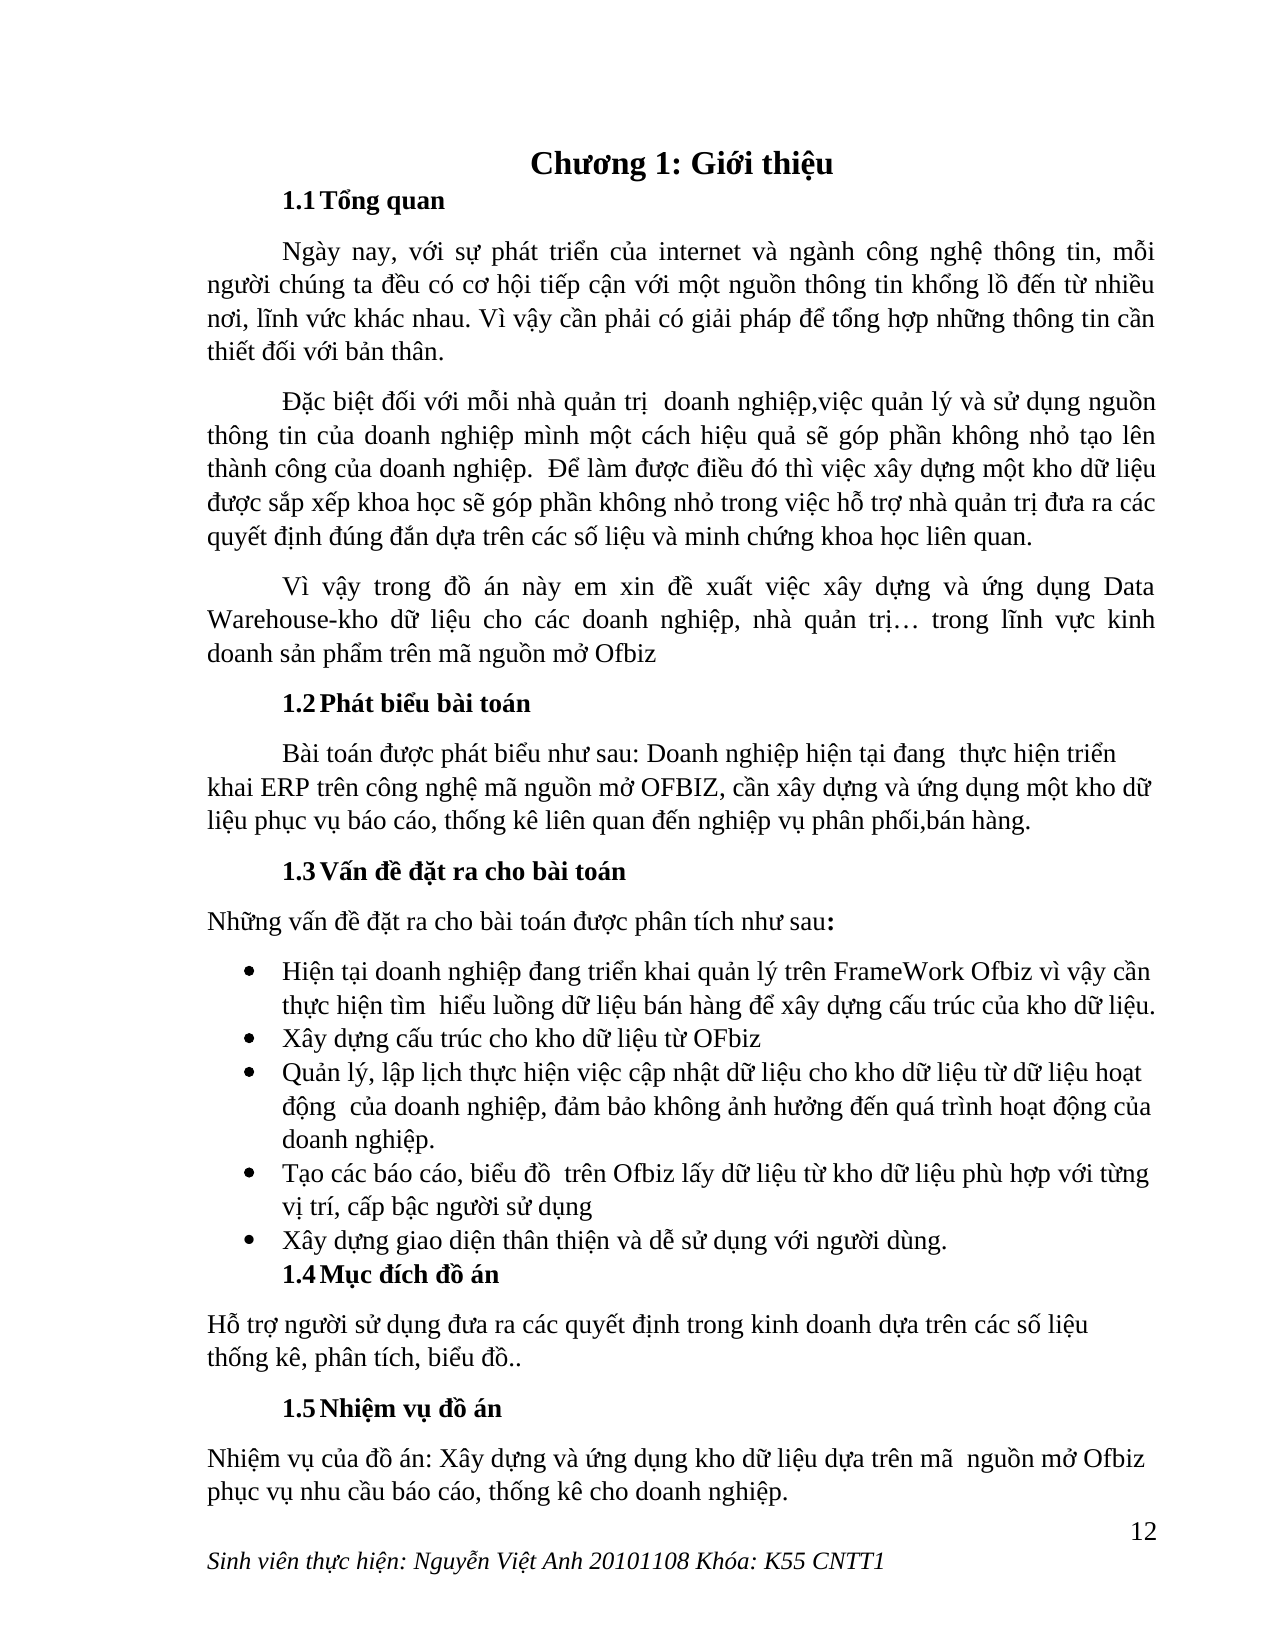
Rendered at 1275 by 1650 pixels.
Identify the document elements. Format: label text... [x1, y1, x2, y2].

list Tổng quan [282, 184, 1157, 216]
text Những vấn đề đặt ra cho bài toán được phân tích như sau: [207, 905, 1157, 936]
list Nhiệm vụ đồ án [282, 1392, 1157, 1423]
text Hỗ trợ người sử dụng đưa ra các quyết định trong kinh doanh dựa trên các số liệu thống kê, phân tích, biểu đồ.. [207, 1308, 1157, 1373]
list Phát biểu bài toán [282, 687, 1157, 718]
list Hiện tại doanh nghiệp đang triển khai quản lý trên FrameWork Ofbiz vì vậy cần thực hiện tìm hiểu luồng dữ liệu bán hàng để xây dựng cấu trúc của kho dữ liệu. [244, 955, 1157, 1020]
text Nhiệm vụ của đồ án: Xây dựng và ứng dụng kho dữ liệu dựa trên mã nguồn mở Ofbiz phục vụ nhu cầu báo cáo, thống kê cho doanh nghiệp. [207, 1442, 1157, 1507]
text Vì vậy trong đồ án này em xin đề xuất việc xây dựng và ứng dụng Data Warehouse-kho dữ liệu cho các doanh nghiệp, nhà quản trị… trong lĩnh vực kinh doanh sản phẩm trên mã nguồn mở Ofbiz [207, 570, 1157, 668]
subtitle Chương 1: Giới thiệu [207, 143, 1157, 181]
list Mục đích đồ án [282, 1258, 1157, 1289]
list Xây dựng giao diện thân thiện và dễ sử dụng với người dùng. [244, 1224, 1157, 1255]
text Bài toán được phát biểu như sau: Doanh nghiệp hiện tại đang thực hiện triển khai ERP trên công nghệ mã nguồn mở OFBIZ, cần xây dựng và ứng dụng một kho dữ liệu phục vụ báo cáo, thống kê liên quan đến nghiệp vụ phân phối,bán hàng. [207, 737, 1157, 836]
list Xây dựng cấu trúc cho kho dữ liệu từ OFbiz [244, 1022, 1157, 1053]
list Tạo các báo cáo, biểu đồ trên Ofbiz lấy dữ liệu từ kho dữ liệu phù hợp với từng vị trí, cấp bậc người sử dụng [244, 1157, 1157, 1222]
list Quản lý, lập lịch thực hiện việc cập nhật dữ liệu cho kho dữ liệu từ dữ liệu hoạt động của doanh nghiệp, đảm bảo không ảnh hưởng đến quá trình hoạt động của doanh nghiệp. [244, 1056, 1157, 1154]
text Đặc biệt đối với mỗi nhà quản trị doanh nghiệp,việc quản lý và sử dụng nguồn thông tin của doanh nghiệp mình một cách hiệu quả sẽ góp phần không nhỏ tạo lên thành công của doanh nghiệp. Để làm được điều đó thì việc xây dựng một kho dữ liệu được sắp xếp khoa học sẽ góp phần không nhỏ trong việc hỗ trợ nhà quản trị đưa ra các quyết định đúng đắn dựa trên các số liệu và minh chứng khoa học liên quan. [207, 386, 1157, 551]
list Vấn đề đặt ra cho bài toán [282, 855, 1157, 886]
text Ngày nay, với sự phát triển của internet và ngành công nghệ thông tin, mỗi người chúng ta đều có cơ hội tiếp cận với một nguồn thông tin khổng lồ đến từ nhiều nơi, lĩnh vức khác nhau. Vì vậy cần phải có giải pháp để tổng hợp những thông tin cần thiết đối với bản thân. [207, 235, 1157, 366]
